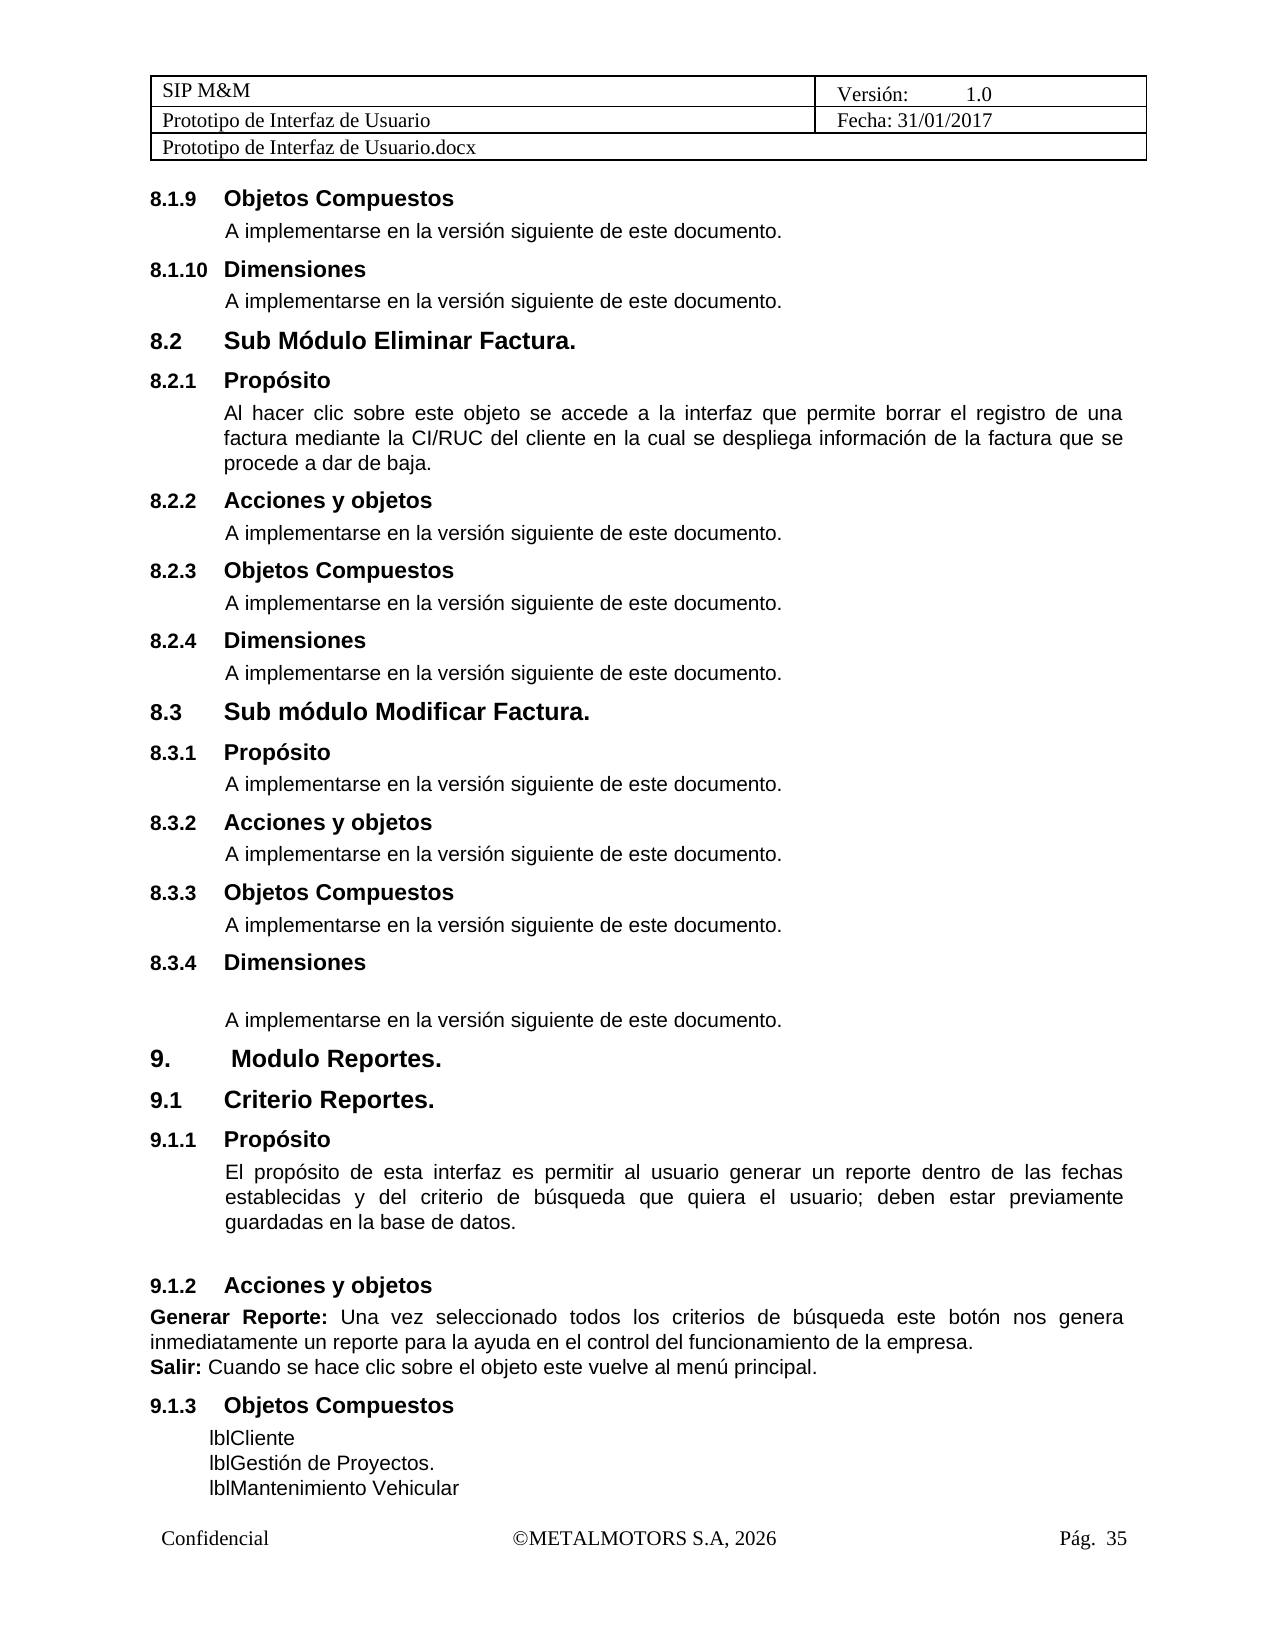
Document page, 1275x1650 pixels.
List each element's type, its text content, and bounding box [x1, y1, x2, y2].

subtitle Objetos Compuestos [150, 557, 1125, 583]
text A implementarse en la versión siguiente de este documento. [225, 911, 1125, 936]
text Generar Reporte: Una vez seleccionado todos los criterios de búsqueda este botón nos genera inmediatamente un reporte para la ayuda en el control del funcionamiento de la empresa. [150, 1304, 1125, 1354]
text lblMantenimiento Vehicular [209, 1474, 1125, 1499]
subtitle Propósito [150, 738, 1125, 765]
subtitle Dimensiones [150, 256, 1125, 282]
subtitle Modulo Reportes. [150, 1044, 1125, 1073]
subtitle Acciones y objetos [150, 1272, 1125, 1298]
subtitle Acciones y objetos [150, 809, 1125, 835]
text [225, 288, 1125, 313]
subtitle Dimensiones [150, 949, 1125, 975]
subtitle Propósito [150, 1126, 1125, 1153]
text lblCliente [209, 1424, 1125, 1449]
subtitle Objetos Compuestos [150, 879, 1125, 905]
text El propósito de esta interfaz es permitir al usuario generar un reporte dentro de las fechas establecidas y del criterio de búsqueda que quiera el usuario; deben estar previamente guardadas en la base de datos. [225, 1159, 1125, 1234]
subtitle Objetos Compuestos [150, 185, 1125, 212]
text A implementarse en la versión siguiente de este documento. [225, 841, 1125, 866]
subtitle Criterio Reportes. [150, 1085, 1125, 1114]
subtitle Objetos Compuestos [150, 1392, 1125, 1418]
subtitle Acciones y objetos [150, 487, 1125, 513]
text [225, 218, 1125, 243]
subtitle Sub módulo Modificar Factura. [150, 697, 1125, 726]
text lblGestión de Proyectos. [209, 1449, 1125, 1474]
subtitle Propósito [150, 367, 1125, 393]
subtitle Sub Módulo Eliminar Factura. [150, 326, 1125, 354]
text A implementarse en la versión siguiente de este documento. [225, 519, 1125, 544]
text A implementarse en la versión siguiente de este documento. [225, 660, 1125, 685]
text A implementarse en la versión siguiente de este documento. [225, 771, 1125, 796]
text Al hacer clic sobre este objeto se accede a la interfaz que permite borrar el registro de una factura mediante la CI/RUC del cliente en la cual se despliega información de la factura que se procede a dar de baja. [194, 399, 1125, 474]
text A implementarse en la versión siguiente de este documento. [225, 1006, 1125, 1031]
text Salir: Cuando se hace clic sobre el objeto este vuelve al menú principal. [150, 1354, 1125, 1379]
text A implementarse en la versión siguiente de este documento. [225, 590, 1125, 615]
subtitle Dimensiones [150, 627, 1125, 653]
